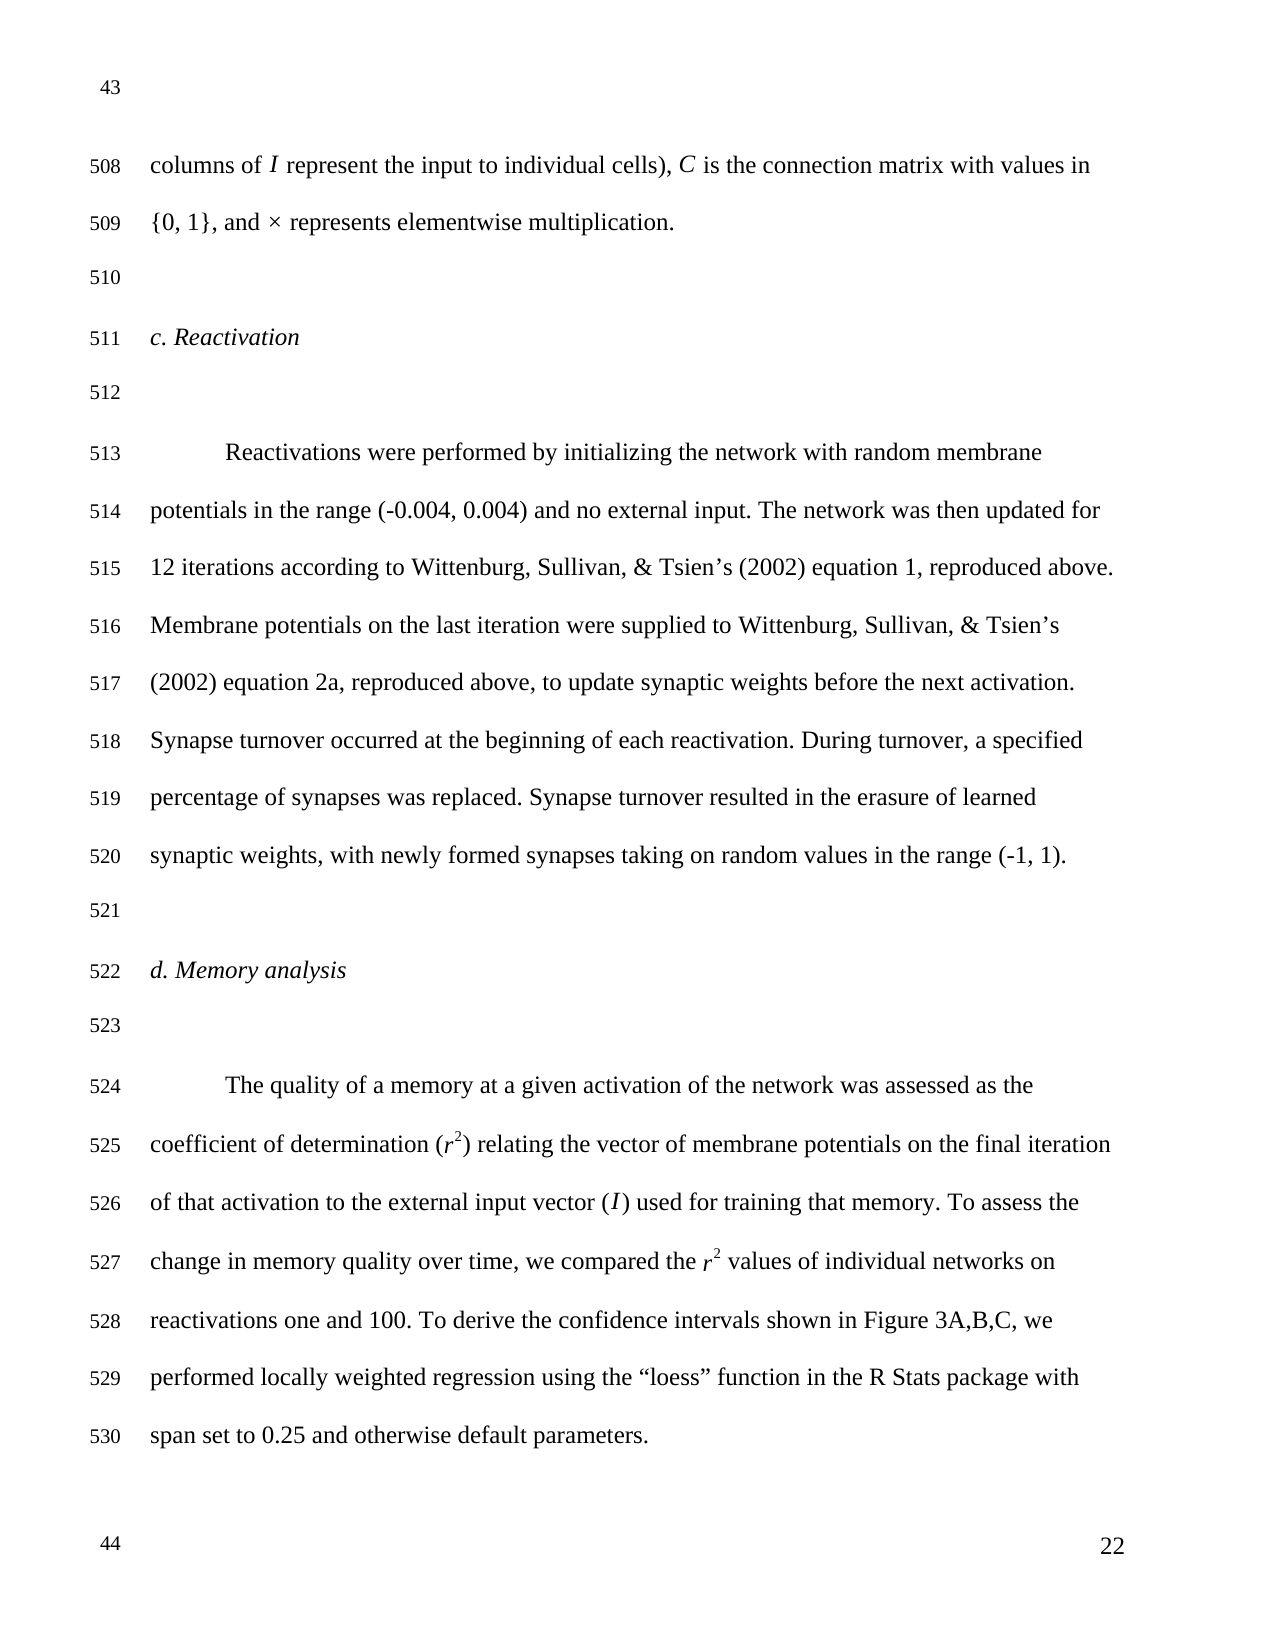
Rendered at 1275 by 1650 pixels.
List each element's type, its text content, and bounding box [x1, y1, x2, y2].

text c. Reactivation [150, 322, 1125, 351]
text The quality of a memory at a given activation of the network was assessed as the coefficient of determination () relating the vector of membrane potentials on the final iteration of that activation to the external input vector () used for training that memory. To assess the change in memory quality over time, we compared the values of individual networks on reactivations one and 100. To derive the confidence intervals shown in Figure 3A,B,C, we performed locally weighted regression using the “loess” function in the R Stats package with span set to 0.25 and otherwise default parameters. [150, 1070, 1125, 1448]
text d. Memory analysis [150, 955, 1125, 984]
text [150, 150, 1125, 236]
text Reactivations were performed by initializing the network with random membrane potentials in the range (-0.004, 0.004) and no external input. The network was then updated for 12 iterations according to Wittenburg, Sullivan, & Tsien’s (2002) equation 1, reproduced above. Membrane potentials on the last iteration were supplied to Wittenburg, Sullivan, & Tsien’s (2002) equation 2a, reproduced above, to update synaptic weights before the next activation. Synapse turnover occurred at the beginning of each reactivation. During turnover, a specified percentage of synapses was replaced. Synapse turnover resulted in the erasure of learned synaptic weights, with newly formed synapses taking on random values in the range (-1, 1). [150, 437, 1125, 869]
